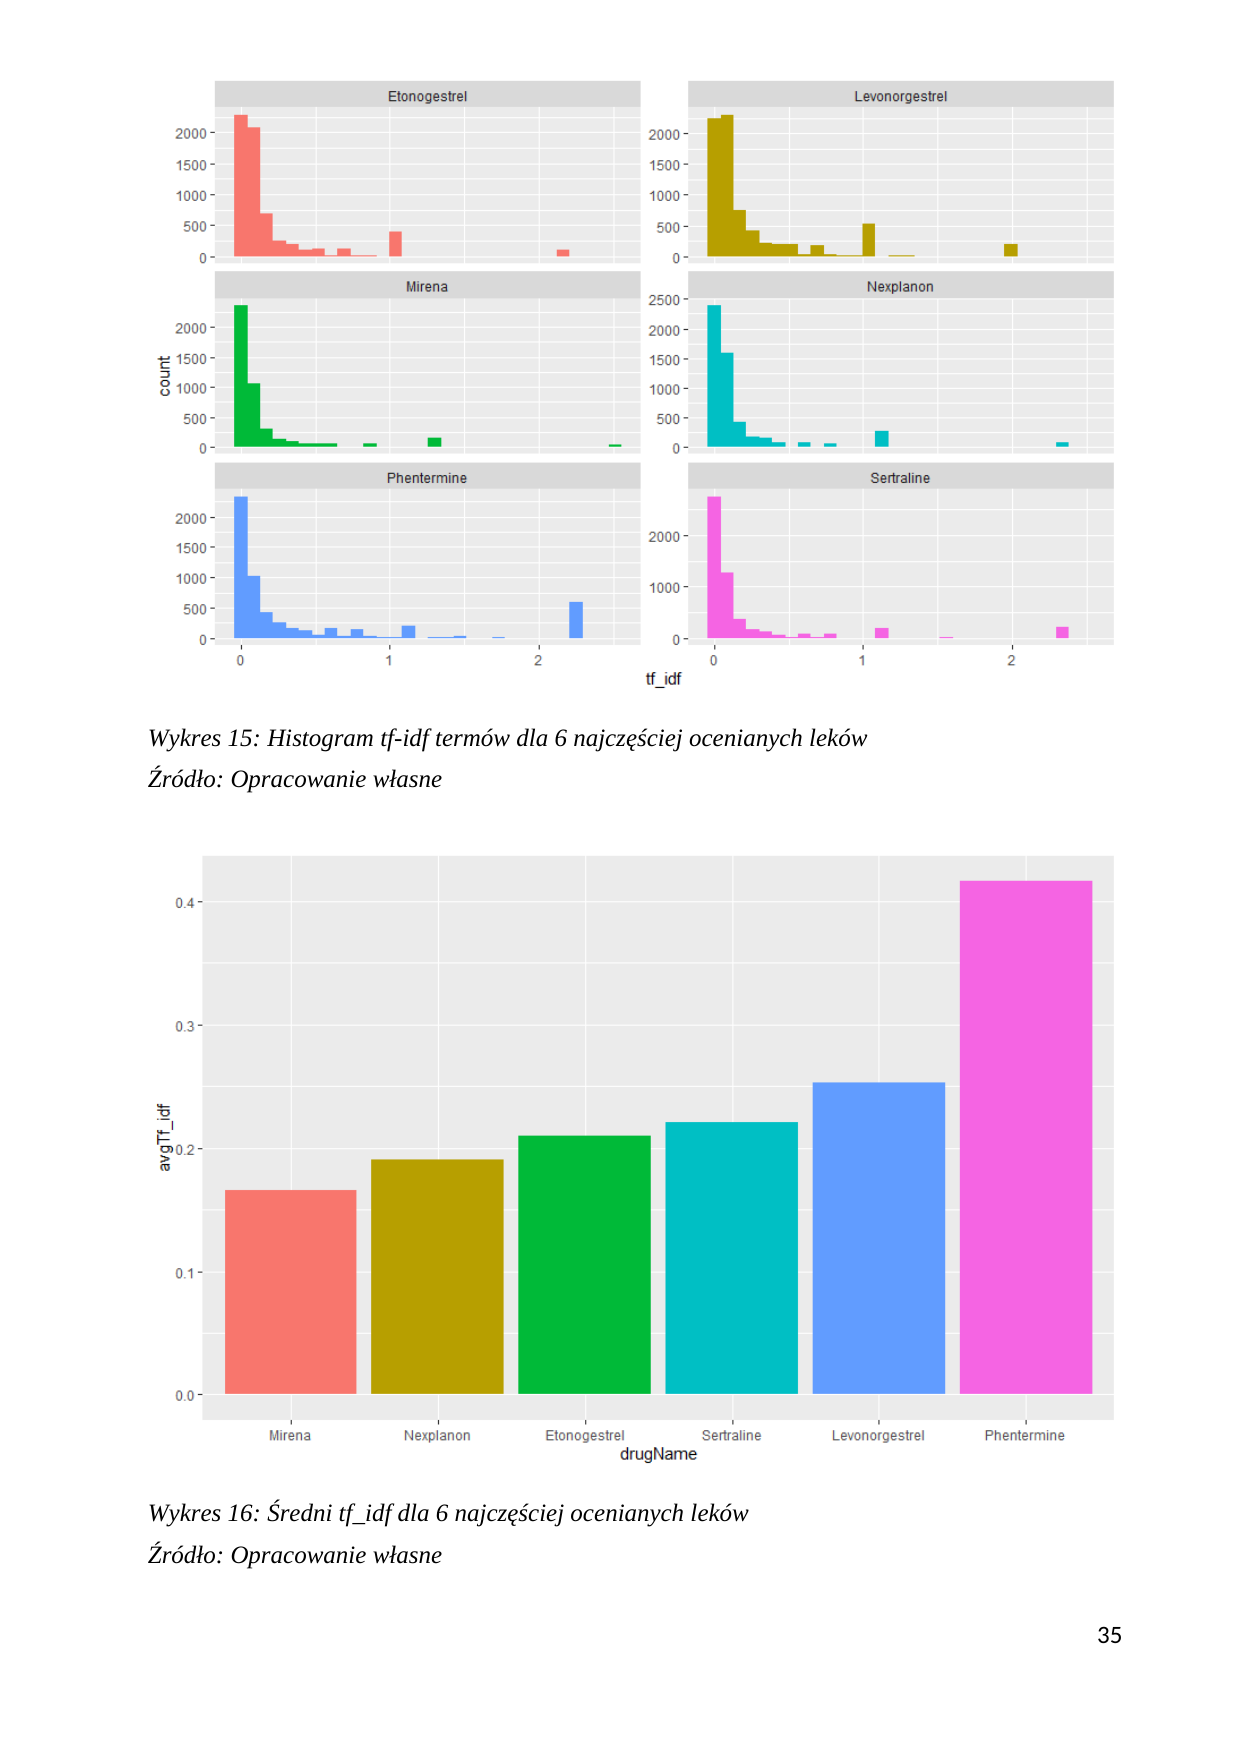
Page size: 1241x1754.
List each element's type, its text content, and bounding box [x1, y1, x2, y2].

text Wykres 15: Histogram tf-idf termów dla 6 najczęściej ocenianych leków [148, 723, 1122, 752]
text Źródło: Opracowanie własne [148, 764, 1122, 793]
picture [147, 848, 1123, 1471]
text Wykres 16: Średni tf_idf dla 6 najczęściej ocenianych leków [148, 1498, 1122, 1527]
picture [147, 73, 1123, 696]
text Źródło: Opracowanie własne [148, 1540, 1122, 1568]
